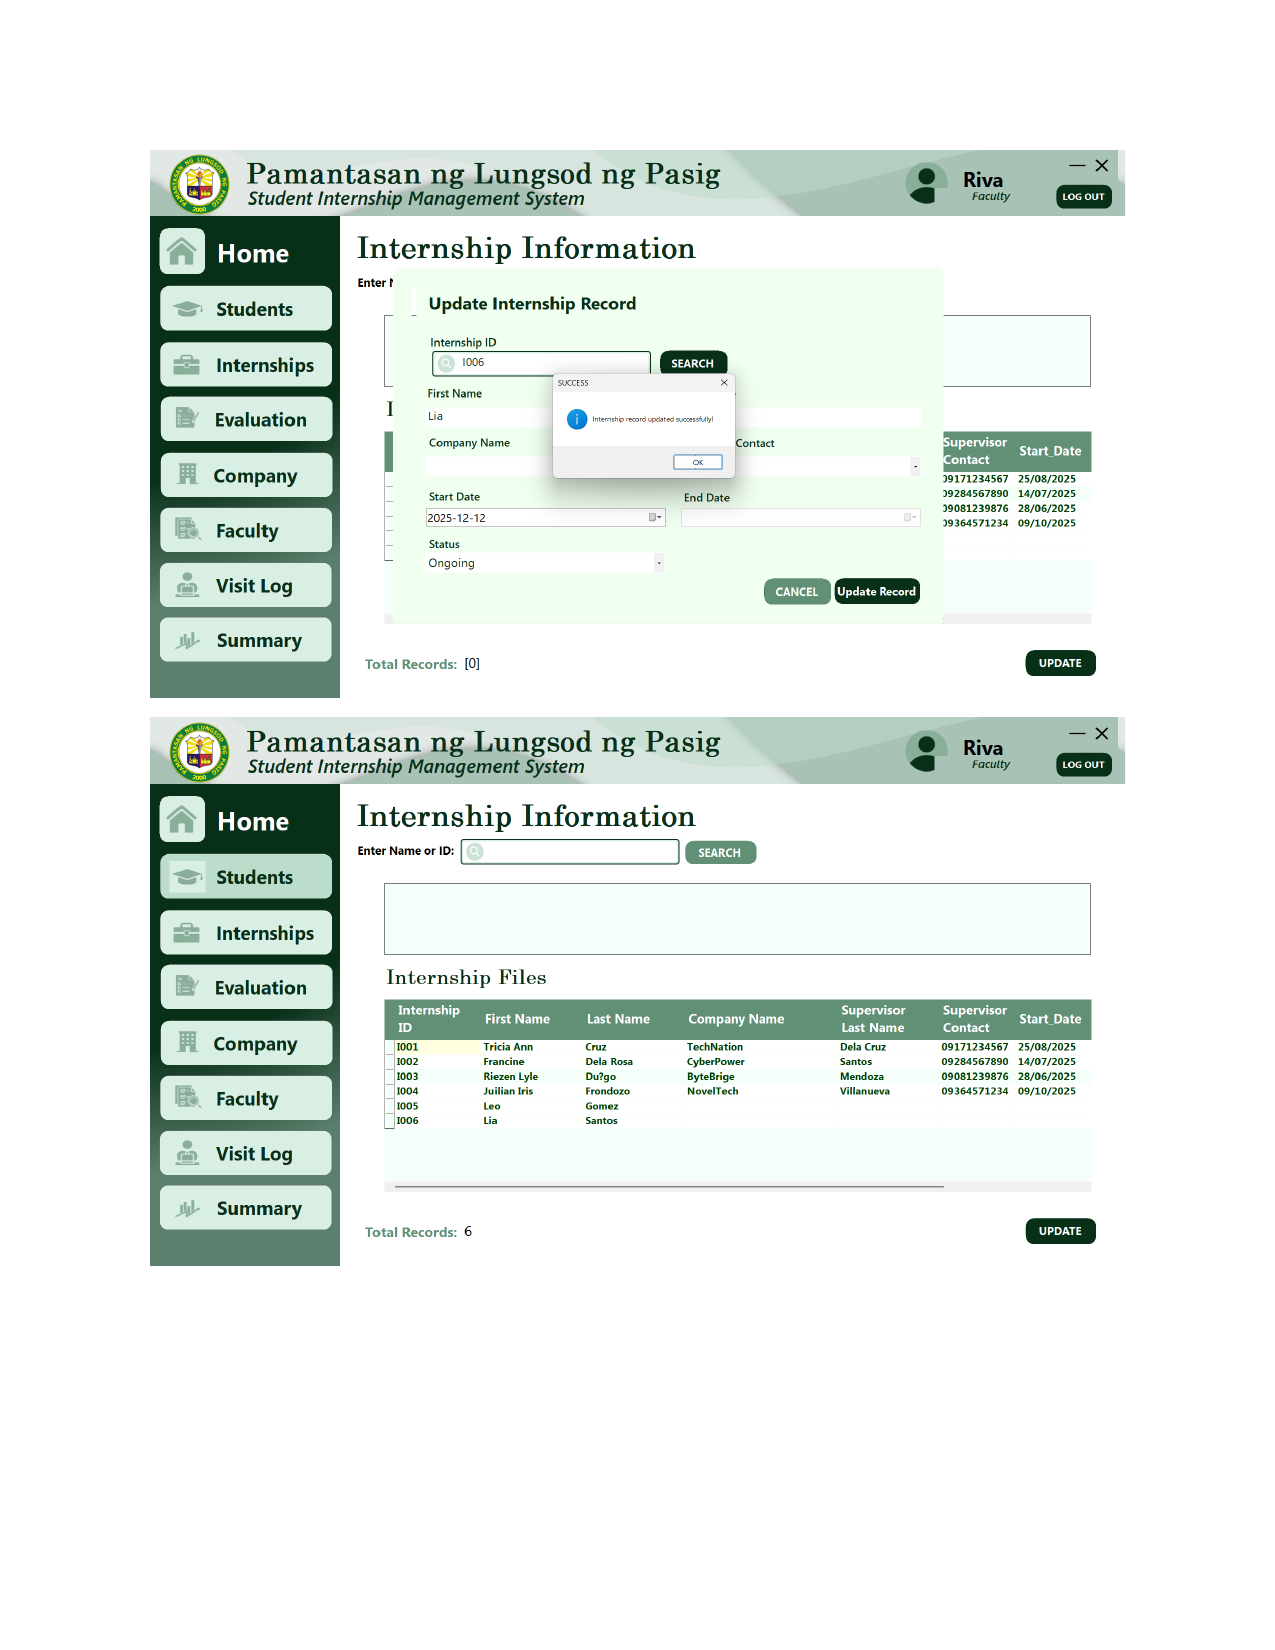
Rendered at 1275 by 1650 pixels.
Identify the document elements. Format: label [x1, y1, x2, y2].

picture [150, 150, 1125, 698]
picture [150, 717, 1125, 1266]
